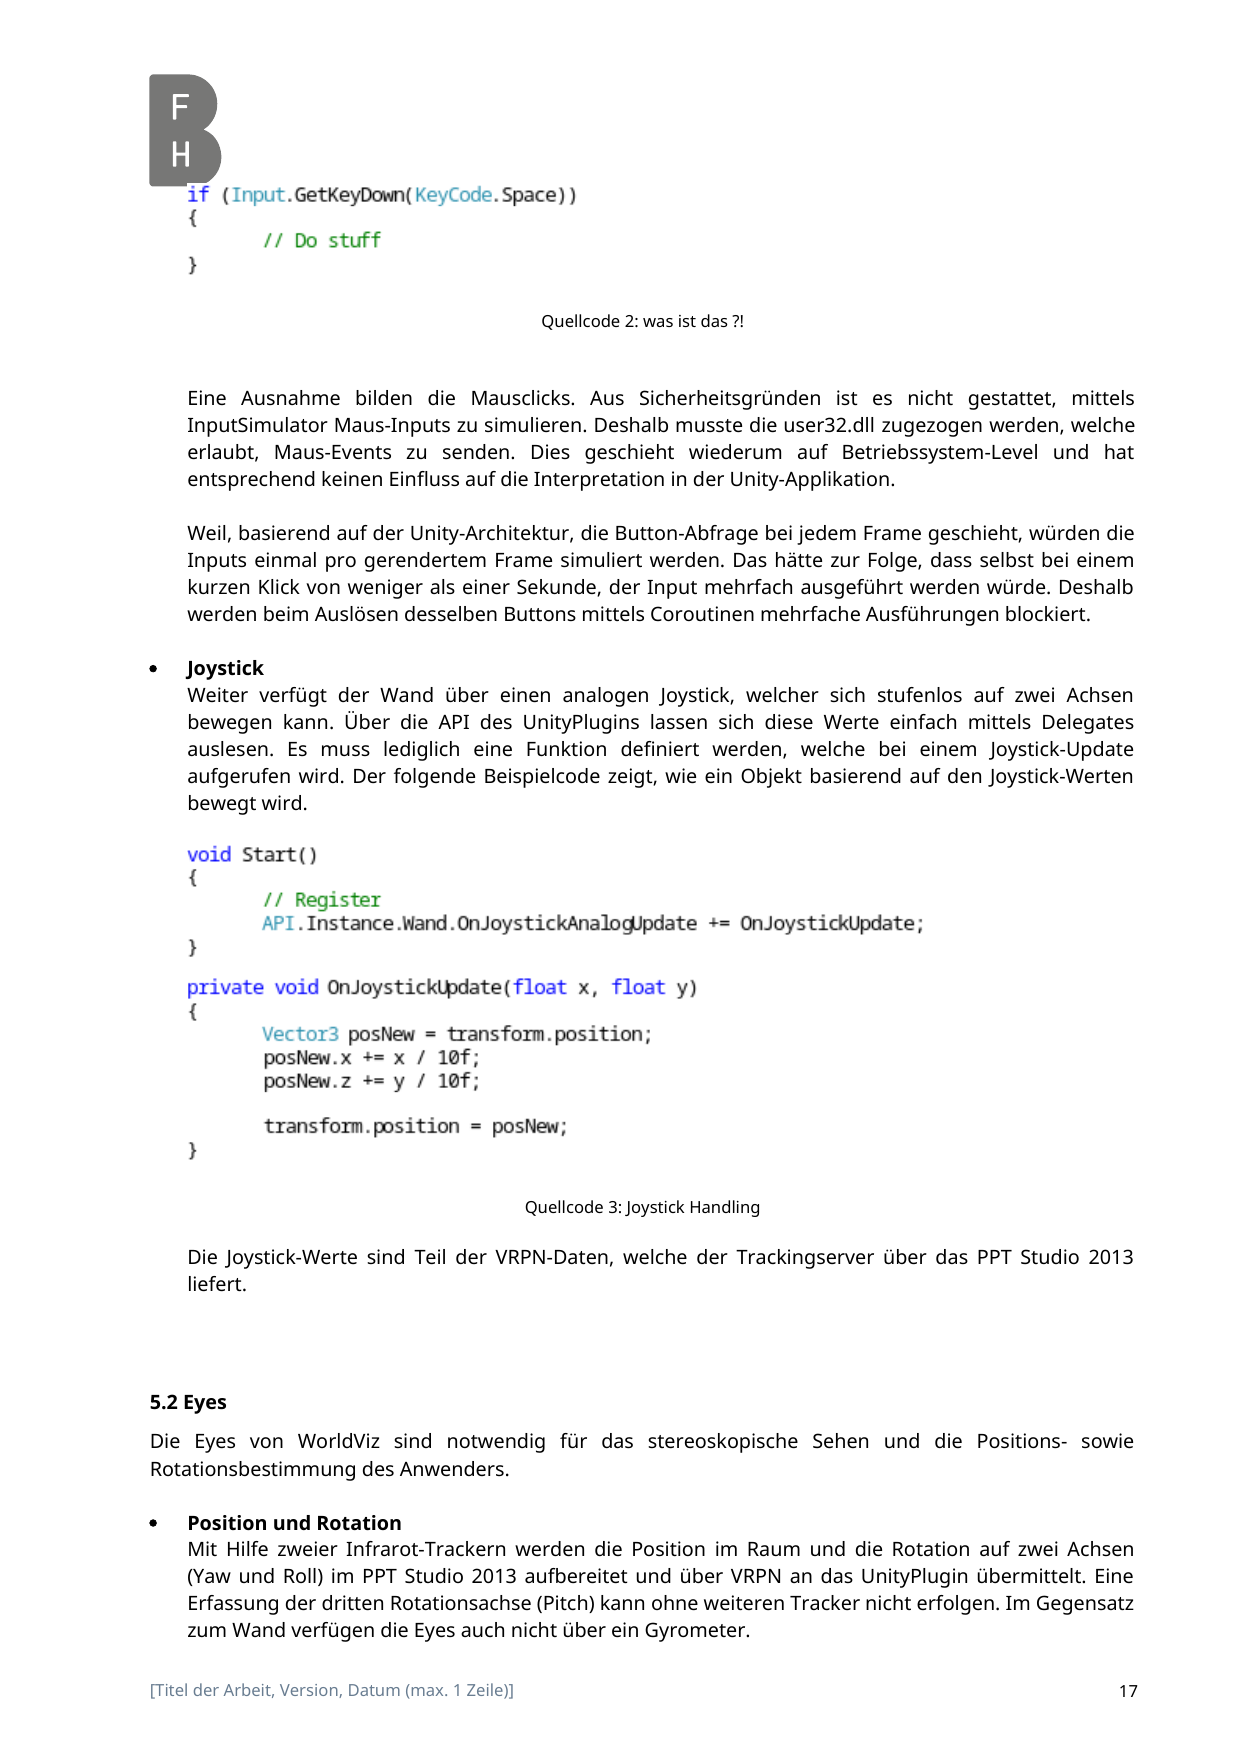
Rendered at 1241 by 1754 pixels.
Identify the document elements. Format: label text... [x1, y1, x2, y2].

text Mit Hilfe zweier Infrarot-Trackern werden die Position im Raum und die Rotation auf zwei Achsen (Yaw und Roll) im PPT Studio 2013 aufbereitet und über VRPN an das UnityPlugin übermittelt. Eine Erfassung der dritten Rotationsachse (Pitch) kann ohne weiteren Tracker nicht erfolgen. Im Gegensatz zum Wand verfügen die Eyes auch nicht über ein Gyrometer. [187, 1536, 1136, 1644]
text Die Eyes von WorldViz sind notwendig für das stereoskopische Sehen und die Positions- sowie Rotationsbestimmung des Anwenders. [149, 1428, 1136, 1482]
text Weiter verfügt der Wand über einen analogen Joystick, welcher sich stufenlos auf zwei Achsen bewegen kann. Über die API des UnityPlugins lassen sich diese Werte einfach mittels Delegates auslesen. Es muss lediglich eine Funktion definiert werden, welche bei einem Joystick-Update aufgerufen wird. Der folgende Beispielcode zeigt, wie ein Objekt basierend auf den Joystick-Werten bewegt wird. [187, 681, 1136, 816]
text Die Joystick-Werte sind Teil der VRPN-Daten, welche der Trackingserver über das PPT Studio 2013 liefert. [187, 1243, 1136, 1297]
text Eine Ausnahme bilden die Mausclicks. Aus Sicherheitsgründen ist es nicht gestattet, mittels InputSimulator Maus-Inputs zu simulieren. Deshalb musste die user32.dll zugezogen werden, welche erlaubt, Maus-Events zu senden. Dies geschieht wiederum auf Betriebssystem-Level und hat entsprechend keinen Einfluss auf die Interpretation in der Unity-Applikation. [187, 385, 1136, 493]
list Position und Rotation [149, 1509, 1136, 1536]
text Weil, basierend auf der Unity-Architektur, die Button-Abfrage bei jedem Frame geschieht, würden die Inputs einmal pro gerendertem Frame simuliert werden. Das hätte zur Folge, dass selbst bei einem kurzen Klick von weniger als einer Sekunde, der Input mehrfach ausgeführt werden würde. Deshalb werden beim Auslösen desselben Buttons mittels Coroutinen mehrfache Ausführungen blockiert. [187, 519, 1136, 627]
subtitle Eyes [149, 1388, 1136, 1415]
list Joystick [149, 654, 1136, 681]
